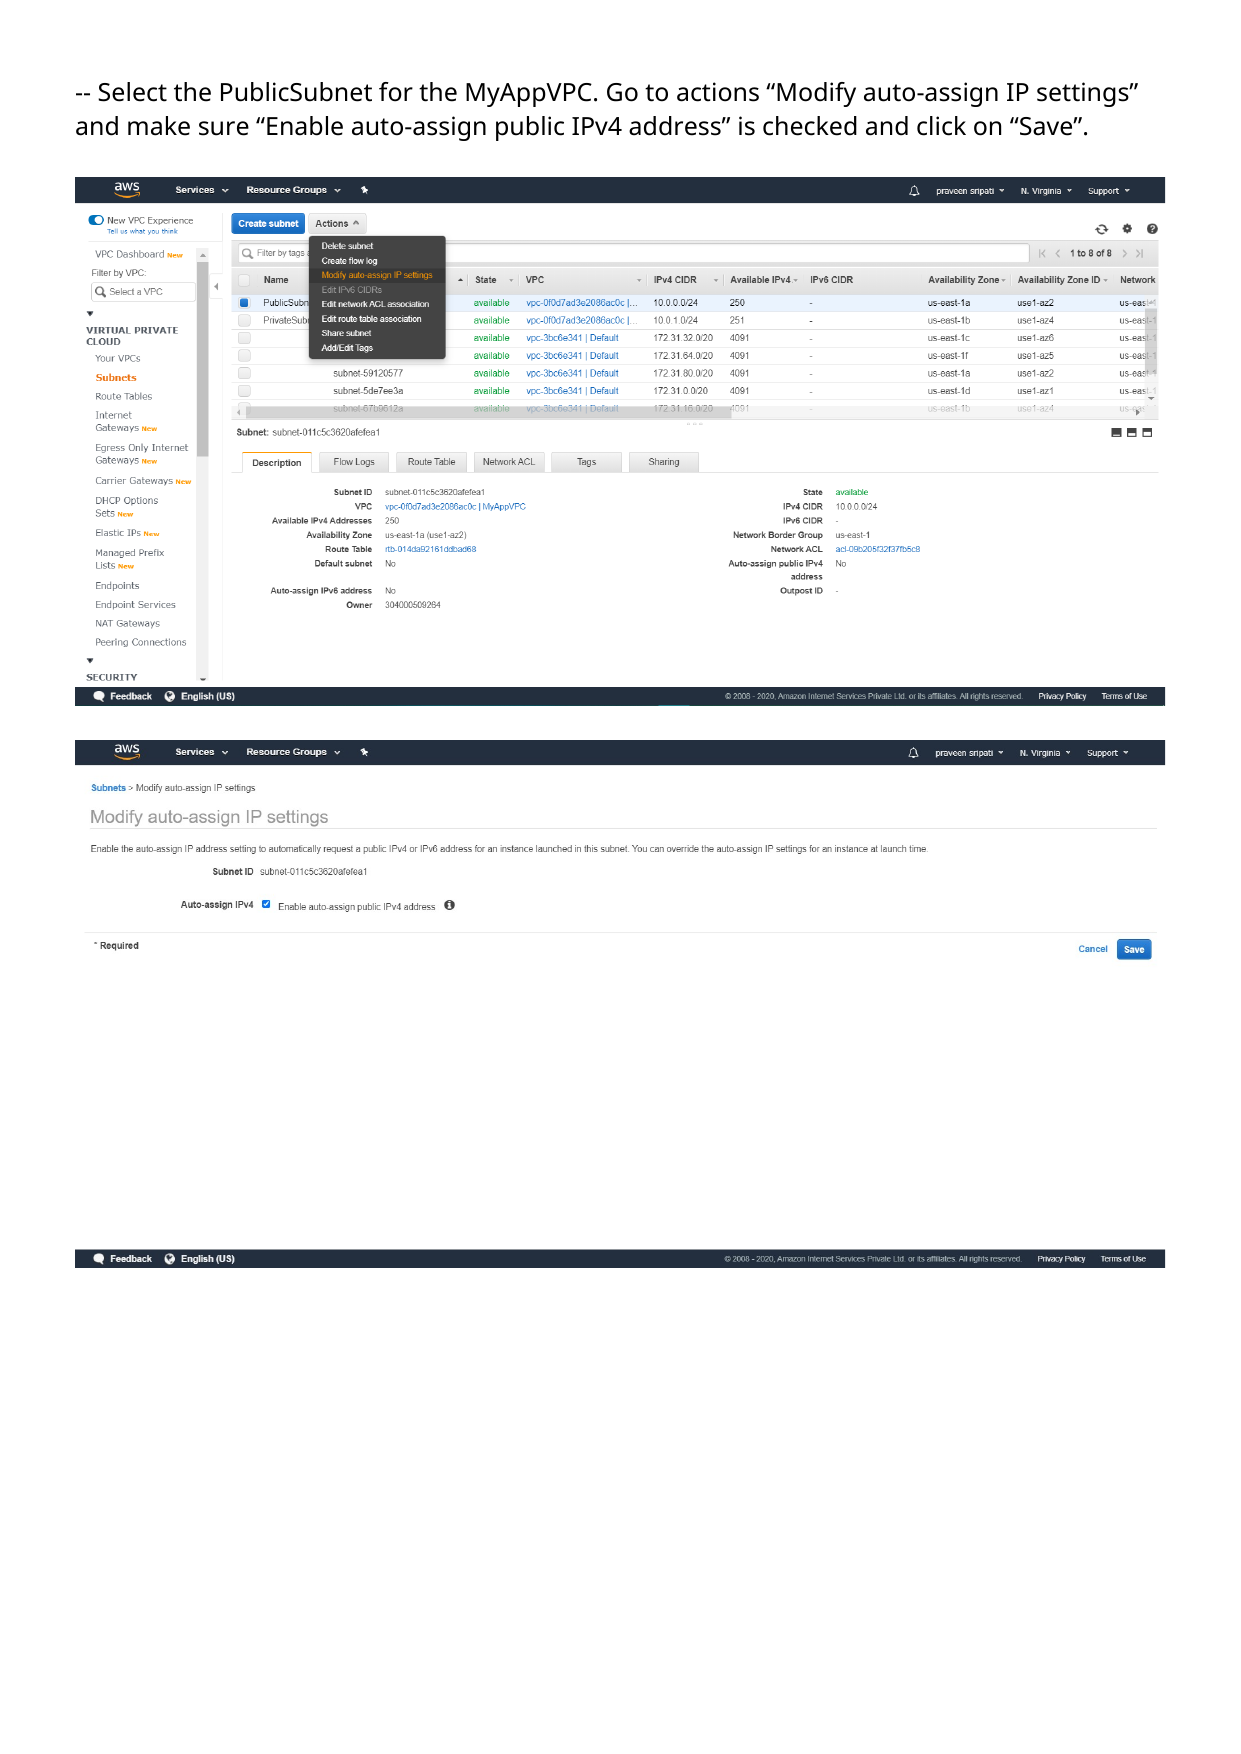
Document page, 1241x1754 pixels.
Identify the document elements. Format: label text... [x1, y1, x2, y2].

text -- Select the PublicSubnet for the MyAppVPC. Go to actions “Modify auto-assign IP settings” and make sure “Enable auto-assign public IPv4 address” is checked and click on “Save”. [75, 75, 1165, 177]
picture [75, 177, 1166, 706]
picture [75, 740, 1166, 1268]
